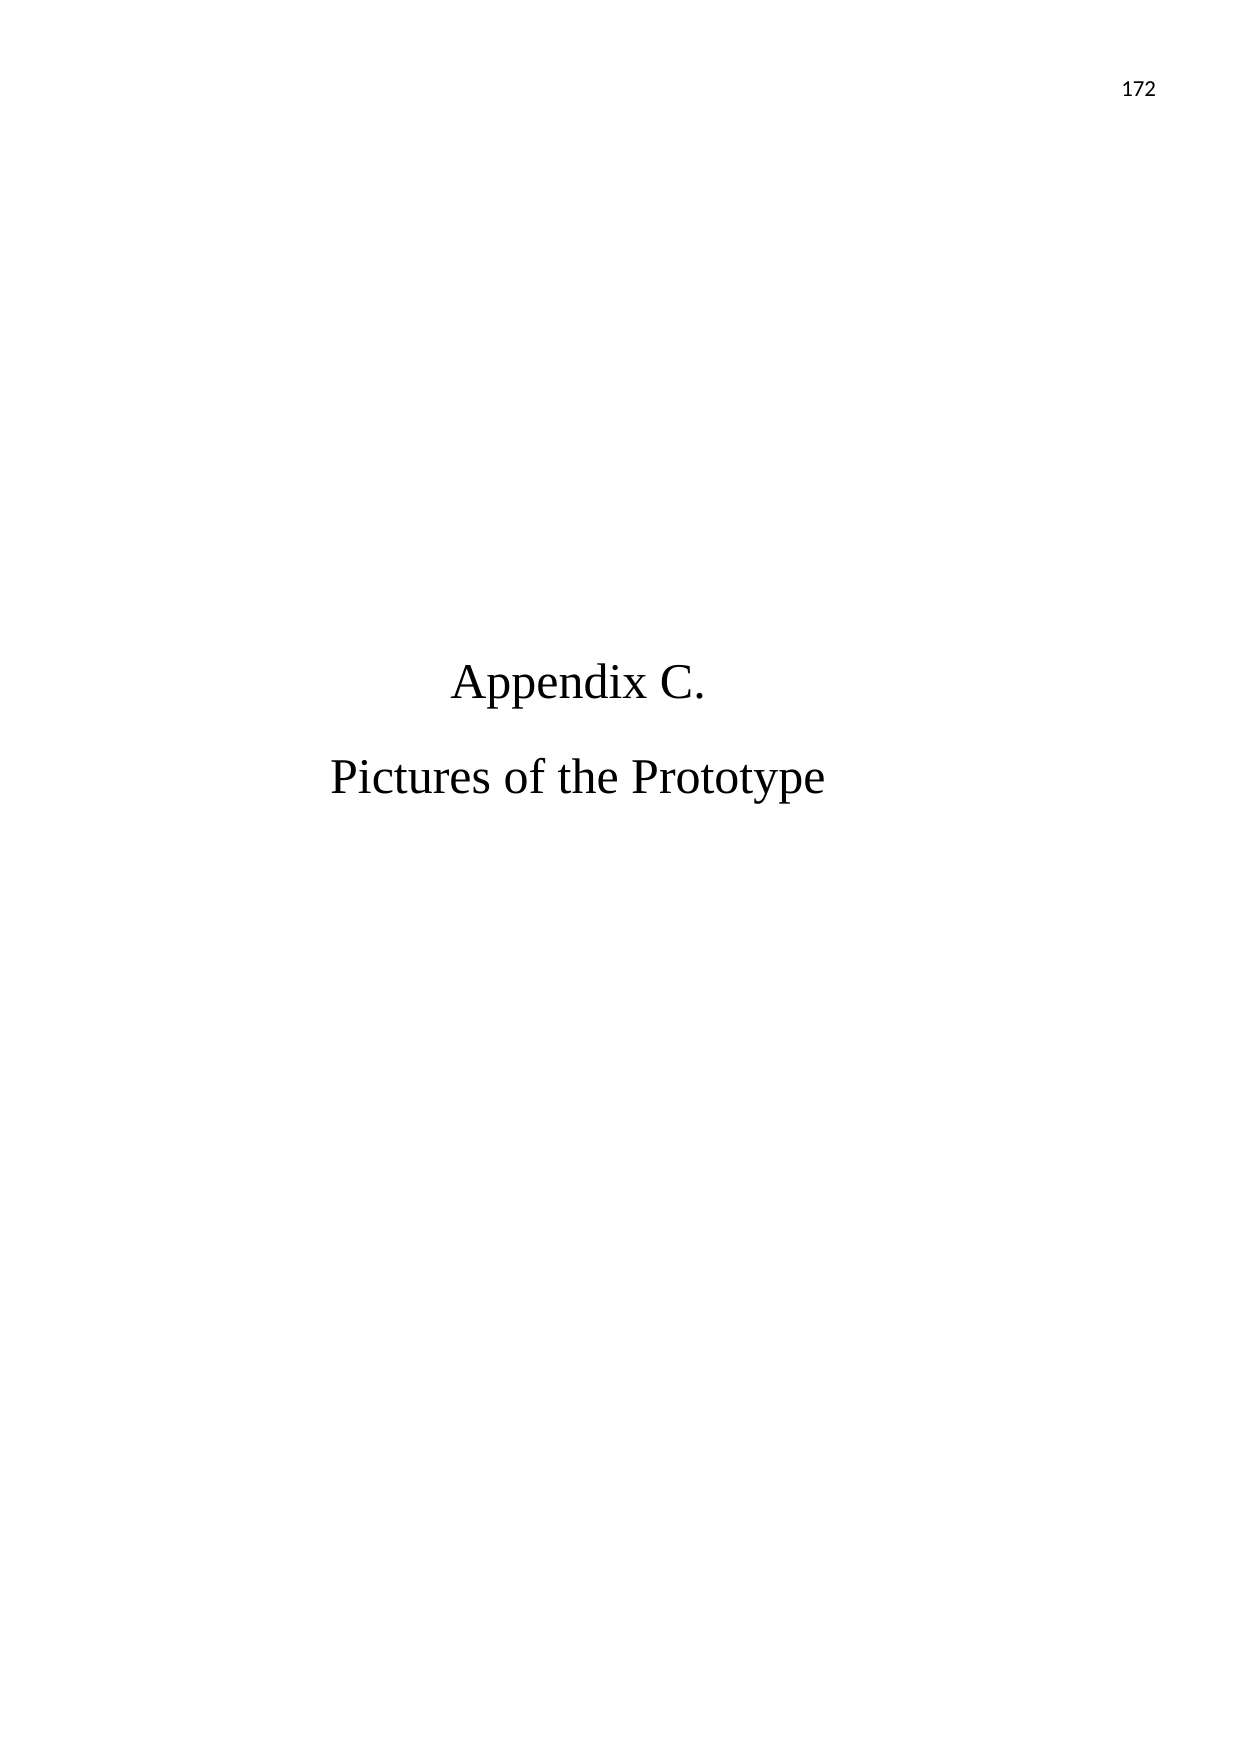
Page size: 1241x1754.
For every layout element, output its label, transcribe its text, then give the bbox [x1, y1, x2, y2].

subtitle Appendix C. [0, 652, 1156, 709]
subtitle Pictures of the Prototype [0, 747, 1156, 804]
